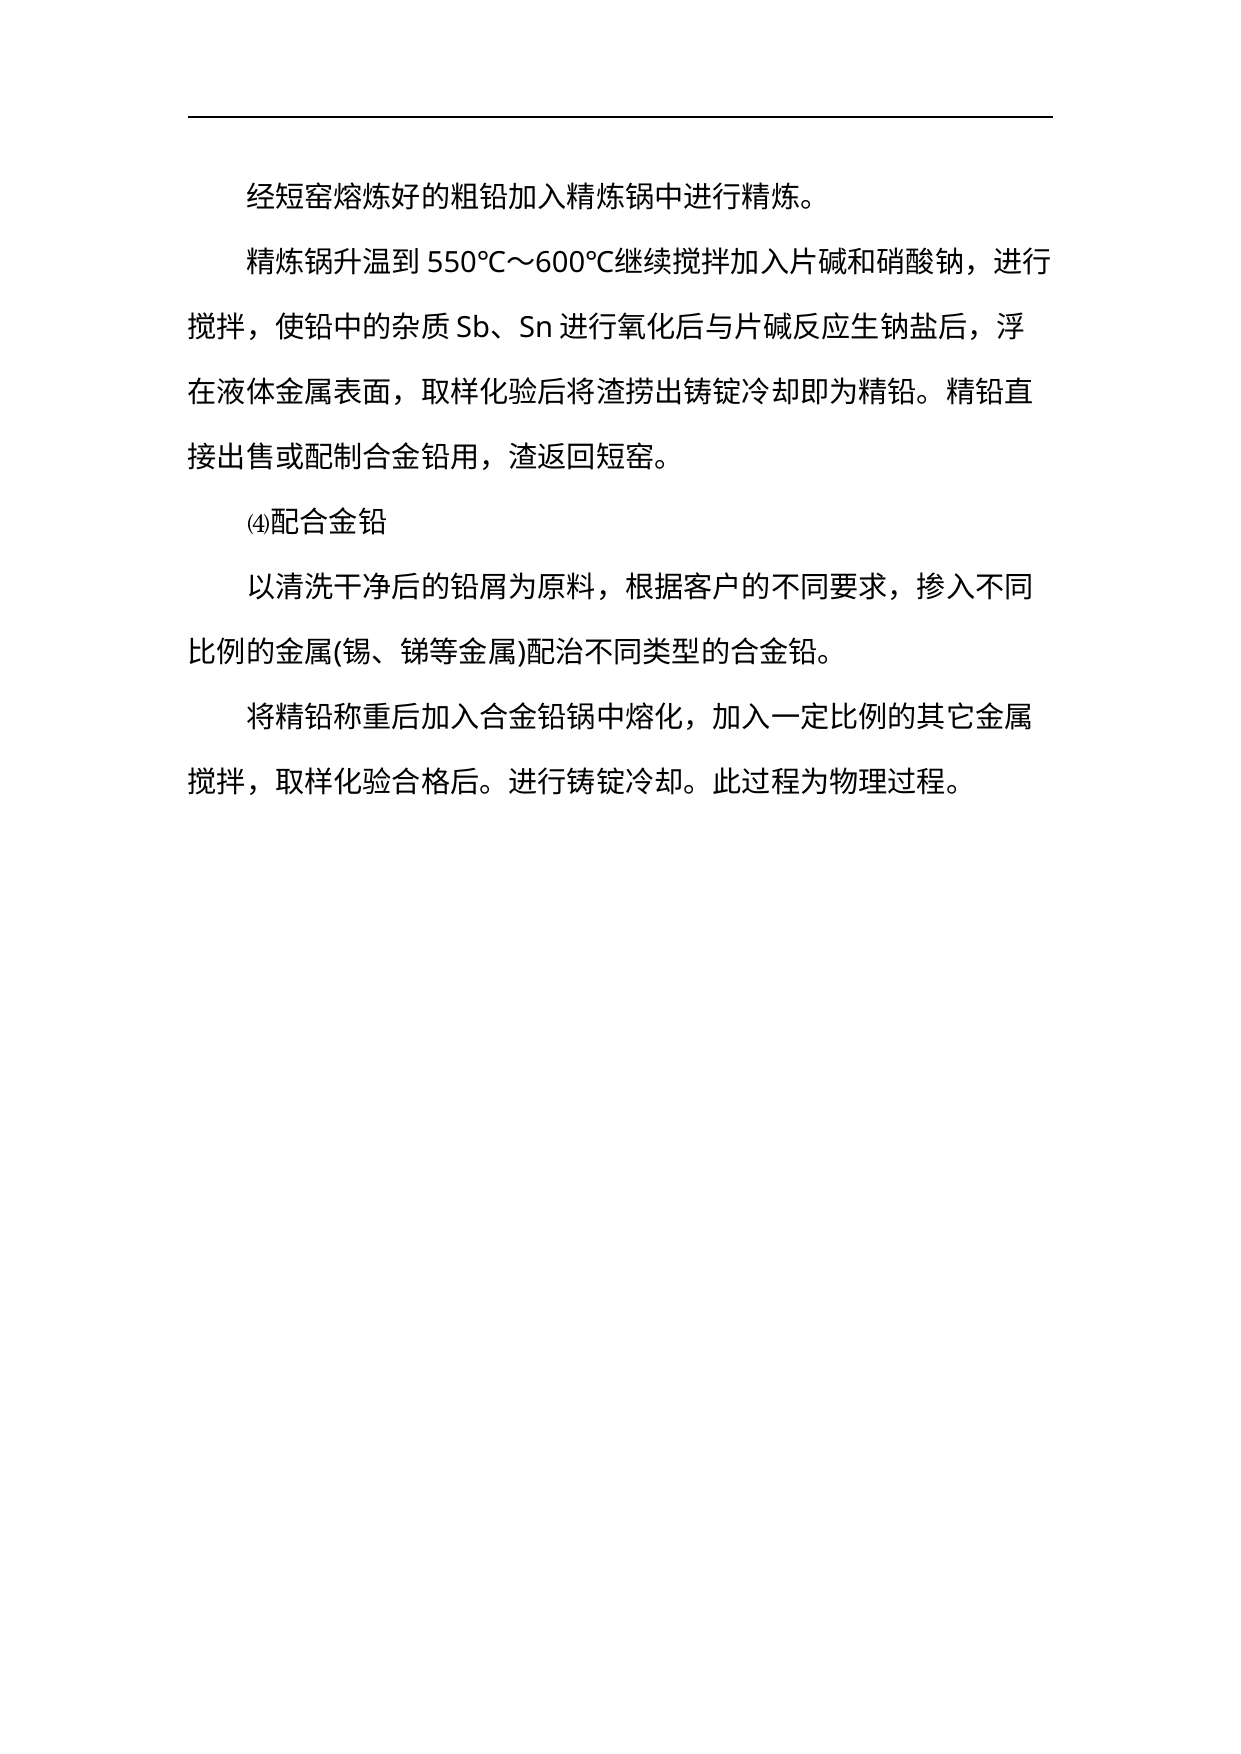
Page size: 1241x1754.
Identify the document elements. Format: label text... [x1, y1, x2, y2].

text 将精铅称重后加入合金铅锅中熔化，加入一定比例的其它金属搅拌，取样化验合格后。进行铸锭冷却。此过程为物理过程。 [187, 682, 1053, 812]
text 精炼锅升温到550℃～600℃继续搅拌加入片碱和硝酸钠，进行搅拌，使铅中的杂质Sb、Sn进行氧化后与片碱反应生钠盐后，浮在液体金属表面，取样化验后将渣捞出铸锭冷却即为精铅。精铅直接出售或配制合金铅用，渣返回短窑。 [187, 227, 1053, 487]
text 以清洗干净后的铅屑为原料，根据客户的不同要求，掺入不同比例的金属(锡、锑等金属)配治不同类型的合金铅。 [187, 552, 1053, 682]
text 经短窑熔炼好的粗铅加入精炼锅中进行精炼。 [187, 162, 1053, 227]
text ⑷配合金铅 [187, 487, 1053, 552]
